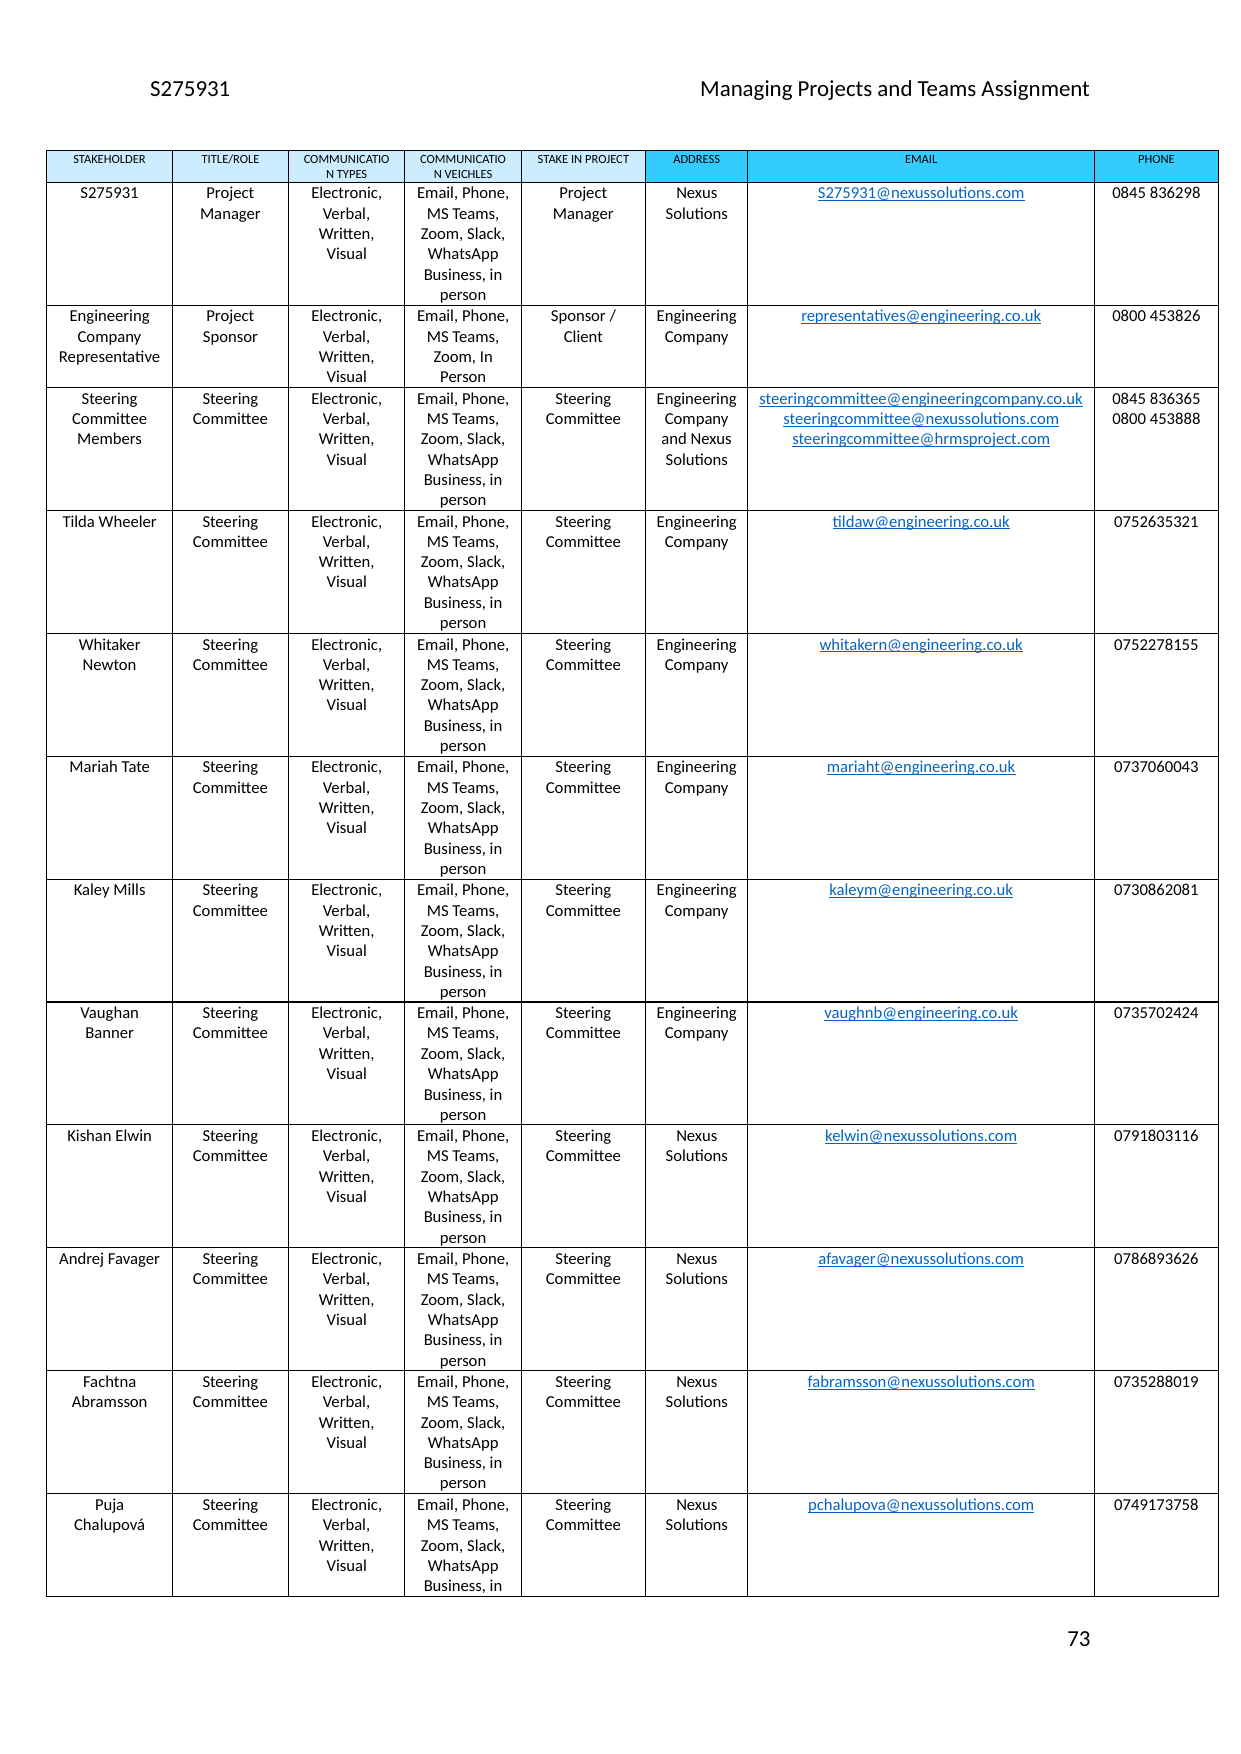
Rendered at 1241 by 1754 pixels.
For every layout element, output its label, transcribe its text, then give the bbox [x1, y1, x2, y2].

table_cell fabramsson@nexussolutions.com [748, 1371, 1094, 1493]
table_cell 0735288019 [1095, 1371, 1218, 1493]
table_cell Steering Committee Members [47, 388, 172, 510]
table_cell 0845 836365 0800 453888 [1095, 388, 1218, 510]
table_cell Steering Committee [173, 1125, 288, 1247]
table_cell Engineering Company [646, 306, 747, 387]
table_cell Email, Phone, MS Teams, Zoom, Slack, WhatsApp Business, in person [405, 757, 521, 878]
table_cell Steering Committee [173, 634, 288, 756]
table_cell Steering Committee [522, 388, 645, 510]
table_cell Steering Committee [522, 1248, 645, 1370]
table_cell Email, Phone, MS Teams, Zoom, Slack, WhatsApp Business, in person [405, 1003, 521, 1124]
table_cell steeringcommittee@engineeringcompany.co.uk steeringcommittee@nexussolutions.com steeringcommittee@hrmsproject.com [748, 388, 1094, 510]
table_cell Nexus Solutions [646, 1248, 747, 1370]
table_cell Engineering Company Representative [47, 306, 172, 387]
table_cell 0735702424 [1095, 1003, 1218, 1124]
table_cell Electronic, Verbal, Written, Visual [289, 1248, 404, 1370]
table_cell kaleym@engineering.co.uk [748, 880, 1094, 1001]
table_cell Kaley Mills [47, 880, 172, 1001]
table_cell Project Manager [522, 183, 645, 304]
table_cell tildaw@engineering.co.uk [748, 511, 1094, 633]
table_cell Steering Committee [173, 1494, 288, 1596]
table_cell 0752278155 [1095, 634, 1218, 756]
table_cell 0800 453826 [1095, 306, 1218, 387]
table_cell Vaughan Banner [47, 1003, 172, 1124]
table_cell Electronic, Verbal, Written, Visual [289, 1003, 404, 1124]
table_cell Email, Phone, MS Teams, Zoom, Slack, WhatsApp Business, in person [405, 388, 521, 510]
table_cell whitakern@engineering.co.uk [748, 634, 1094, 756]
table_cell Andrej Favager [47, 1248, 172, 1370]
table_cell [748, 1494, 1094, 1596]
table_cell 0749173758 [1095, 1494, 1218, 1596]
table_cell Steering Committee [522, 511, 645, 633]
table_cell Project Manager [173, 183, 288, 304]
table_cell Steering Committee [173, 1003, 288, 1124]
table_cell 0752635321 [1095, 511, 1218, 633]
table_cell Puja Chalupová [47, 1494, 172, 1596]
table_cell Steering Committee [173, 388, 288, 510]
table_cell ADDRESS [646, 151, 747, 182]
table_cell Email, Phone, MS Teams, Zoom, Slack, WhatsApp Business, in person [405, 1125, 521, 1247]
table_cell Steering Committee [522, 757, 645, 878]
table_cell Electronic, Verbal, Written, Visual [289, 880, 404, 1001]
table_cell Email, Phone, MS Teams, Zoom, Slack, WhatsApp Business, in person [405, 880, 521, 1001]
table_cell Whitaker Newton [47, 634, 172, 756]
table_cell vaughnb@engineering.co.uk [748, 1003, 1094, 1124]
table_cell Email, Phone, MS Teams, Zoom, In Person [405, 306, 521, 387]
table_cell Sponsor / Client [522, 306, 645, 387]
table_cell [289, 1494, 404, 1596]
table_cell Email, Phone, MS Teams, Zoom, Slack, WhatsApp Business, in person [405, 183, 521, 304]
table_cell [405, 1494, 521, 1596]
table_cell Electronic, Verbal, Written, Visual [289, 511, 404, 633]
table_cell Steering Committee [522, 634, 645, 756]
table_cell Steering Committee [173, 511, 288, 633]
table_cell 0845 836298 [1095, 183, 1218, 304]
table_cell COMMUNICATION TYPES [289, 151, 404, 182]
table_cell Nexus Solutions [646, 1125, 747, 1247]
table_cell S275931@nexussolutions.com [748, 183, 1094, 304]
table_cell Steering Committee [522, 880, 645, 1001]
table_cell Email, Phone, MS Teams, Zoom, Slack, WhatsApp Business, in person [405, 634, 521, 756]
table_cell Steering Committee [522, 1003, 645, 1124]
table_cell COMMUNICATION VEICHLES [405, 151, 521, 182]
table_cell Steering Committee [173, 1371, 288, 1493]
table_cell 0737060043 [1095, 757, 1218, 878]
table_cell Electronic, Verbal, Written, Visual [289, 757, 404, 878]
table_cell Electronic, Verbal, Written, Visual [289, 183, 404, 304]
table_cell Electronic, Verbal, Written, Visual [289, 1371, 404, 1493]
table_cell STAKEHOLDER [47, 151, 172, 182]
table_cell TITLE/ROLE [173, 151, 288, 182]
table_cell Engineering Company [646, 757, 747, 878]
table_cell Engineering Company [646, 1003, 747, 1124]
table_cell Email, Phone, MS Teams, Zoom, Slack, WhatsApp Business, in person [405, 1248, 521, 1370]
table_cell Kishan Elwin [47, 1125, 172, 1247]
table_cell PHONE [1095, 151, 1218, 182]
table_cell Project Sponsor [173, 306, 288, 387]
table_cell Nexus Solutions [646, 183, 747, 304]
table_cell Steering Committee [522, 1371, 645, 1493]
table_cell mariaht@engineering.co.uk [748, 757, 1094, 878]
table_cell Fachtna Abramsson [47, 1371, 172, 1493]
table_cell Steering Committee [522, 1494, 645, 1596]
table_cell Engineering Company [646, 634, 747, 756]
table_cell Nexus Solutions [646, 1494, 747, 1596]
table_cell Steering Committee [173, 757, 288, 878]
table_cell STAKE IN PROJECT [522, 151, 645, 182]
table_cell EMAIL [748, 151, 1094, 182]
table_cell Engineering Company [646, 880, 747, 1001]
table_cell Email, Phone, MS Teams, Zoom, Slack, WhatsApp Business, in person [405, 511, 521, 633]
table_cell Engineering Company [646, 511, 747, 633]
table_cell Electronic, Verbal, Written, Visual [289, 634, 404, 756]
table_cell Electronic, Verbal, Written, Visual [289, 388, 404, 510]
table_cell representatives@engineering.co.uk [748, 306, 1094, 387]
table_cell Steering Committee [522, 1125, 645, 1247]
table_cell Steering Committee [173, 1248, 288, 1370]
table_cell Electronic, Verbal, Written, Visual [289, 1125, 404, 1247]
table_cell 0786893626 [1095, 1248, 1218, 1370]
table_cell Email, Phone, MS Teams, Zoom, Slack, WhatsApp Business, in person [405, 1371, 521, 1493]
table_cell kelwin@nexussolutions.com [748, 1125, 1094, 1247]
table_cell 0730862081 [1095, 880, 1218, 1001]
table_cell 0791803116 [1095, 1125, 1218, 1247]
table_cell S275931 [47, 183, 172, 304]
table_cell Steering Committee [173, 880, 288, 1001]
table_cell Electronic, Verbal, Written, Visual [289, 306, 404, 387]
table_cell Mariah Tate [47, 757, 172, 878]
table_cell Tilda Wheeler [47, 511, 172, 633]
table_cell afavager@nexussolutions.com [748, 1248, 1094, 1370]
table_cell Engineering Company and Nexus Solutions [646, 388, 747, 510]
table_cell Nexus Solutions [646, 1371, 747, 1493]
